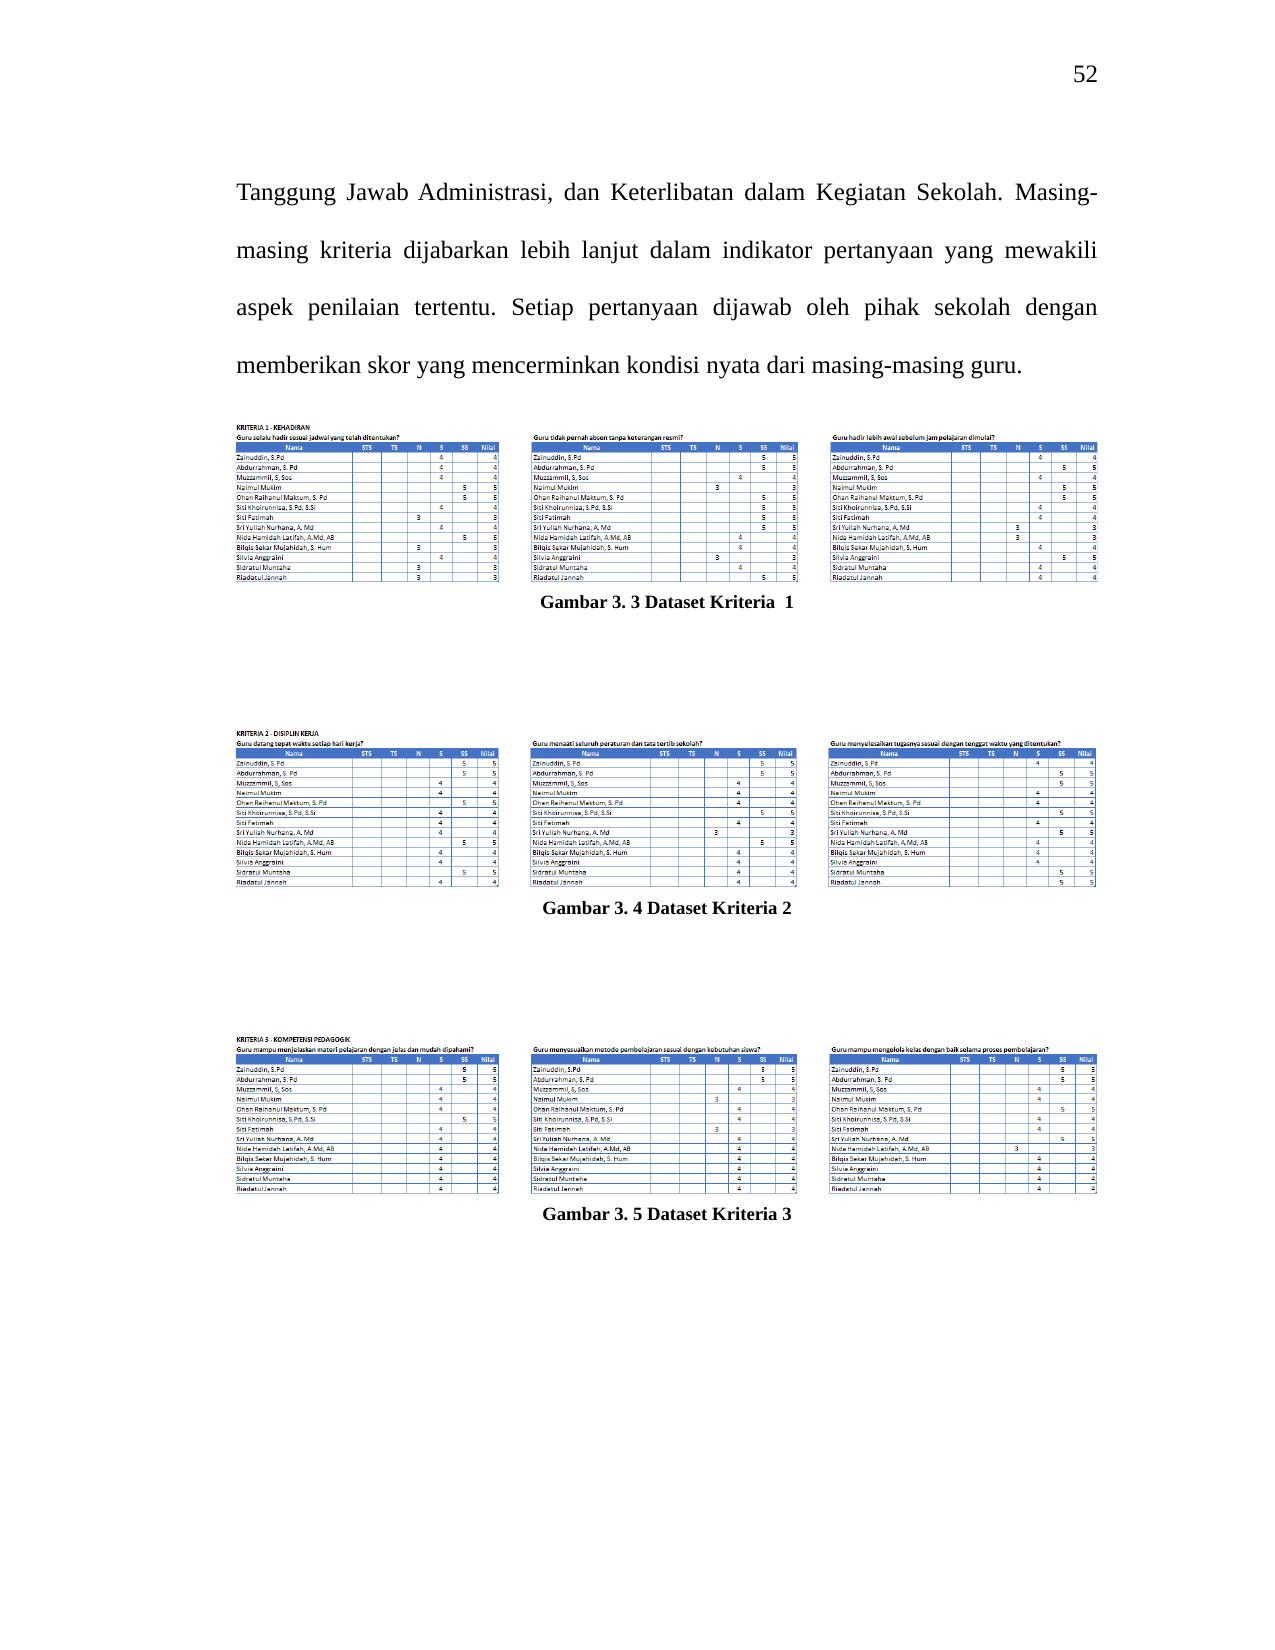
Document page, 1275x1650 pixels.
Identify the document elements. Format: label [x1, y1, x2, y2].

text [236, 177, 1098, 378]
picture [235, 1035, 1098, 1194]
picture [235, 729, 1098, 888]
picture [235, 423, 1098, 582]
